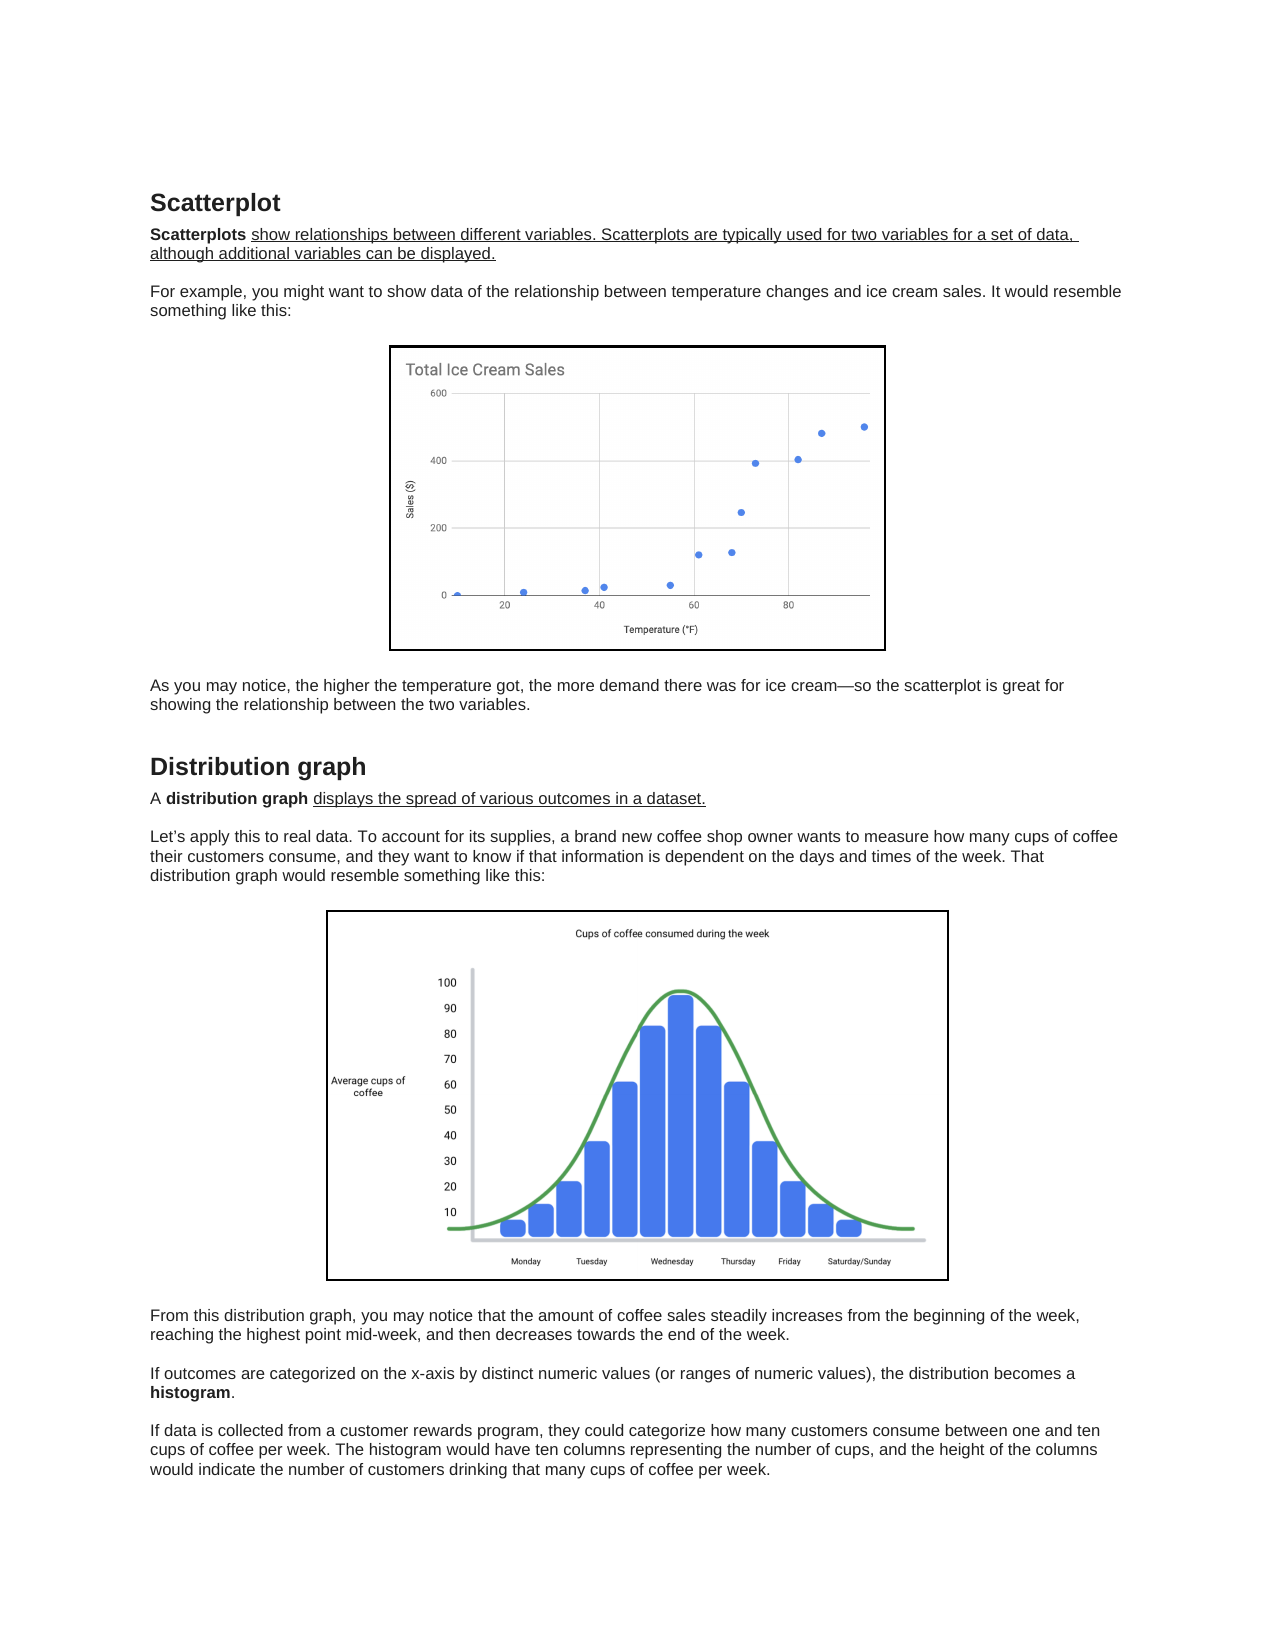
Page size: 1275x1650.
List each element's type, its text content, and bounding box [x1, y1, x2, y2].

text If outcomes are categorized on the x-axis by distinct numeric values (or ranges of numeric values), the distribution becomes a histogram. [150, 1363, 1125, 1402]
text Scatterplots show relationships between different variables. Scatterplots are typically used for two variables for a set of data, although additional variables can be displayed. [150, 224, 1125, 263]
picture [391, 348, 884, 649]
text A distribution graph displays the spread of various outcomes in a dataset. [150, 789, 1125, 808]
text Let’s apply this to real data. To account for its supplies, a brand new coffee shop owner wants to measure how many cups of coffee their customers consume, and they want to know if that information is dependent on the days and times of the week. That distribution graph would resemble something like this: [150, 827, 1125, 885]
text From this distribution graph, you may notice that the amount of coffee sales steadily increases from the beginning of the week, reaching the highest point mid-week, and then decreases towards the end of the week. [150, 1306, 1125, 1344]
subtitle Scatterplot [150, 187, 1125, 216]
picture [328, 912, 947, 1279]
subtitle Distribution graph [150, 752, 1125, 781]
text As you may notice, the higher the temperature got, the more demand there was for ice cream—so the scatterplot is great for showing the relationship between the two variables. [150, 676, 1125, 714]
text For example, you might want to show data of the relationship between temperature changes and ice cream sales. It would resemble something like this: [150, 282, 1125, 320]
text If data is collected from a customer rewards program, they could categorize how many customers consume between one and ten cups of coffee per week. The histogram would have ten columns representing the number of cups, and the height of the columns would indicate the number of customers drinking that many cups of coffee per week. [150, 1421, 1125, 1478]
